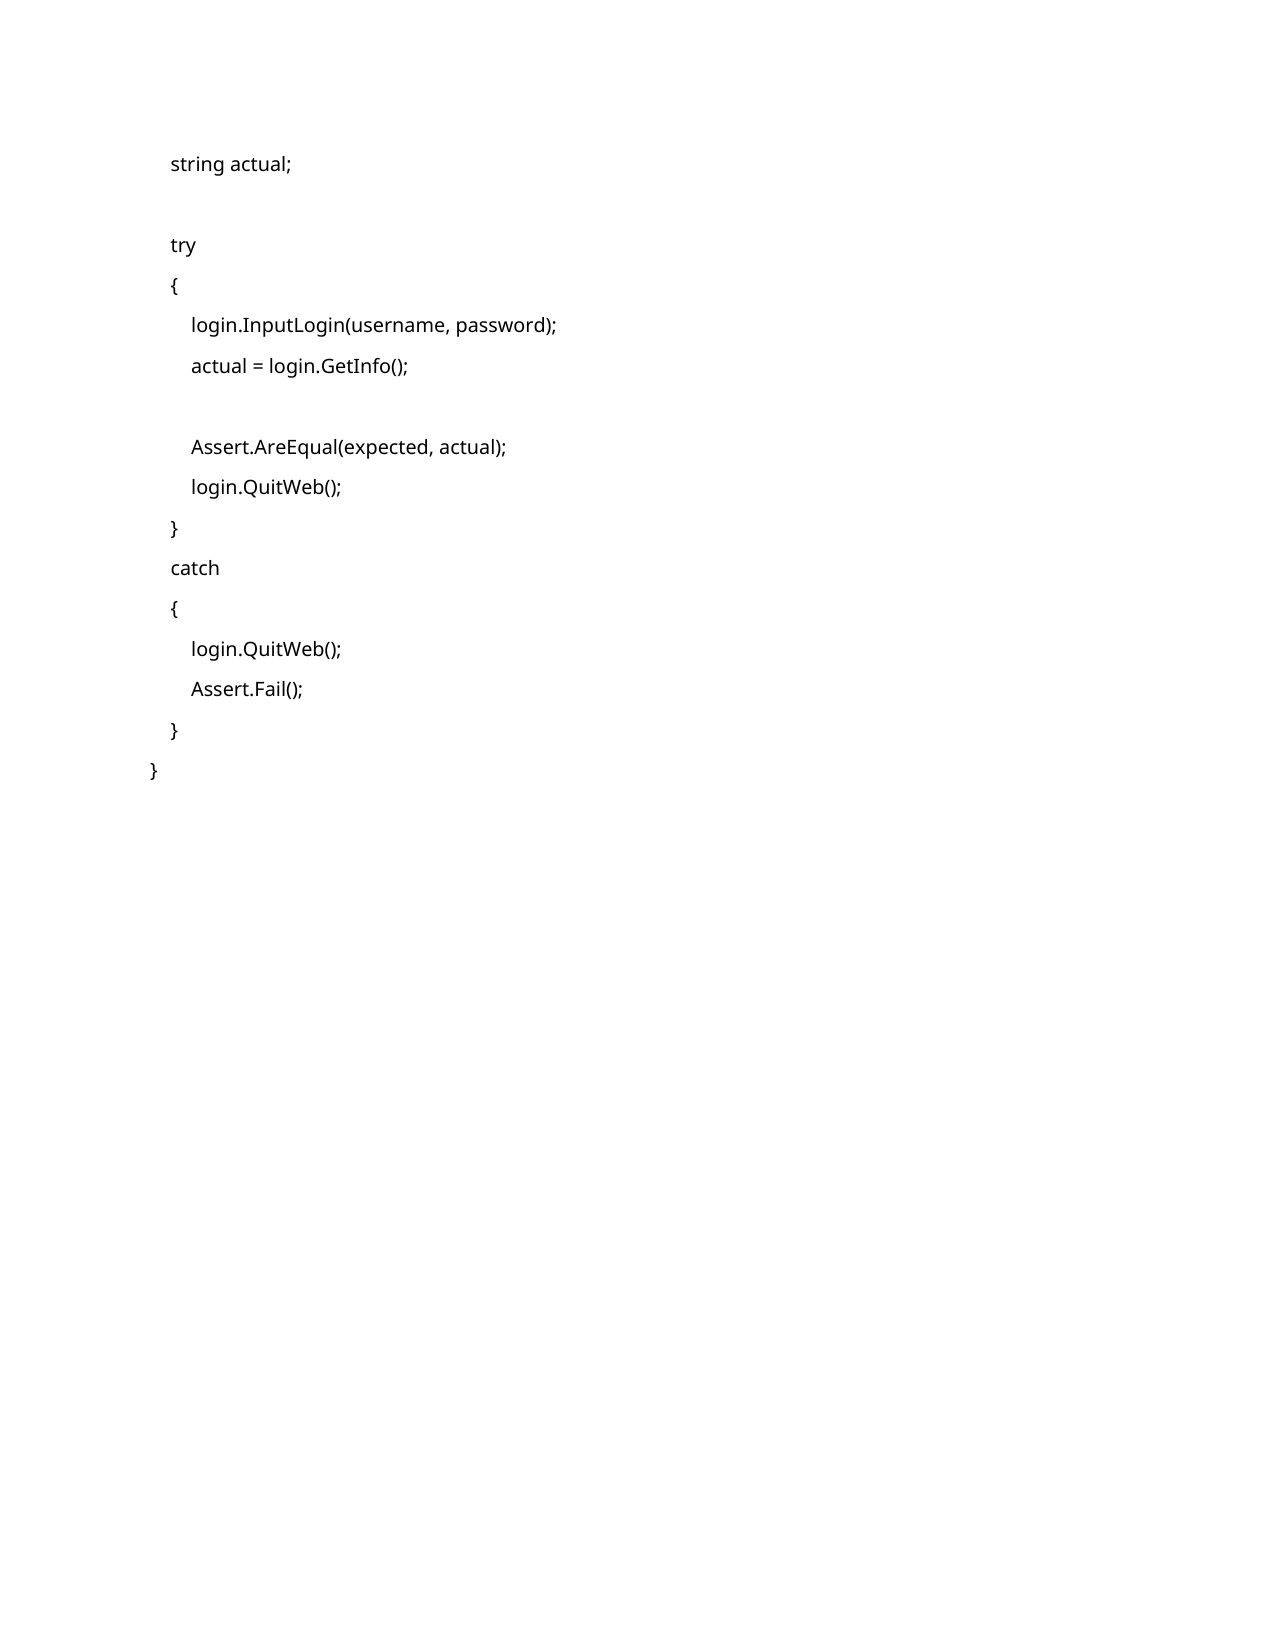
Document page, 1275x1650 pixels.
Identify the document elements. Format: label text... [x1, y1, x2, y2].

text } [150, 514, 1125, 541]
text login.QuitWeb(); [150, 473, 1125, 500]
text } [150, 716, 1125, 743]
text { [150, 594, 1125, 622]
text { [150, 271, 1125, 298]
text Assert.AreEqual(expected, actual); [150, 433, 1125, 460]
text } [150, 756, 1125, 783]
text login.QuitWeb(); [150, 635, 1125, 662]
text Assert.Fail(); [150, 675, 1125, 702]
text actual = login.GetInfo(); [150, 352, 1125, 379]
text try [150, 231, 1125, 258]
text catch [150, 554, 1125, 581]
text string actual; [150, 150, 1125, 177]
text login.InputLogin(username, password); [150, 312, 1125, 339]
